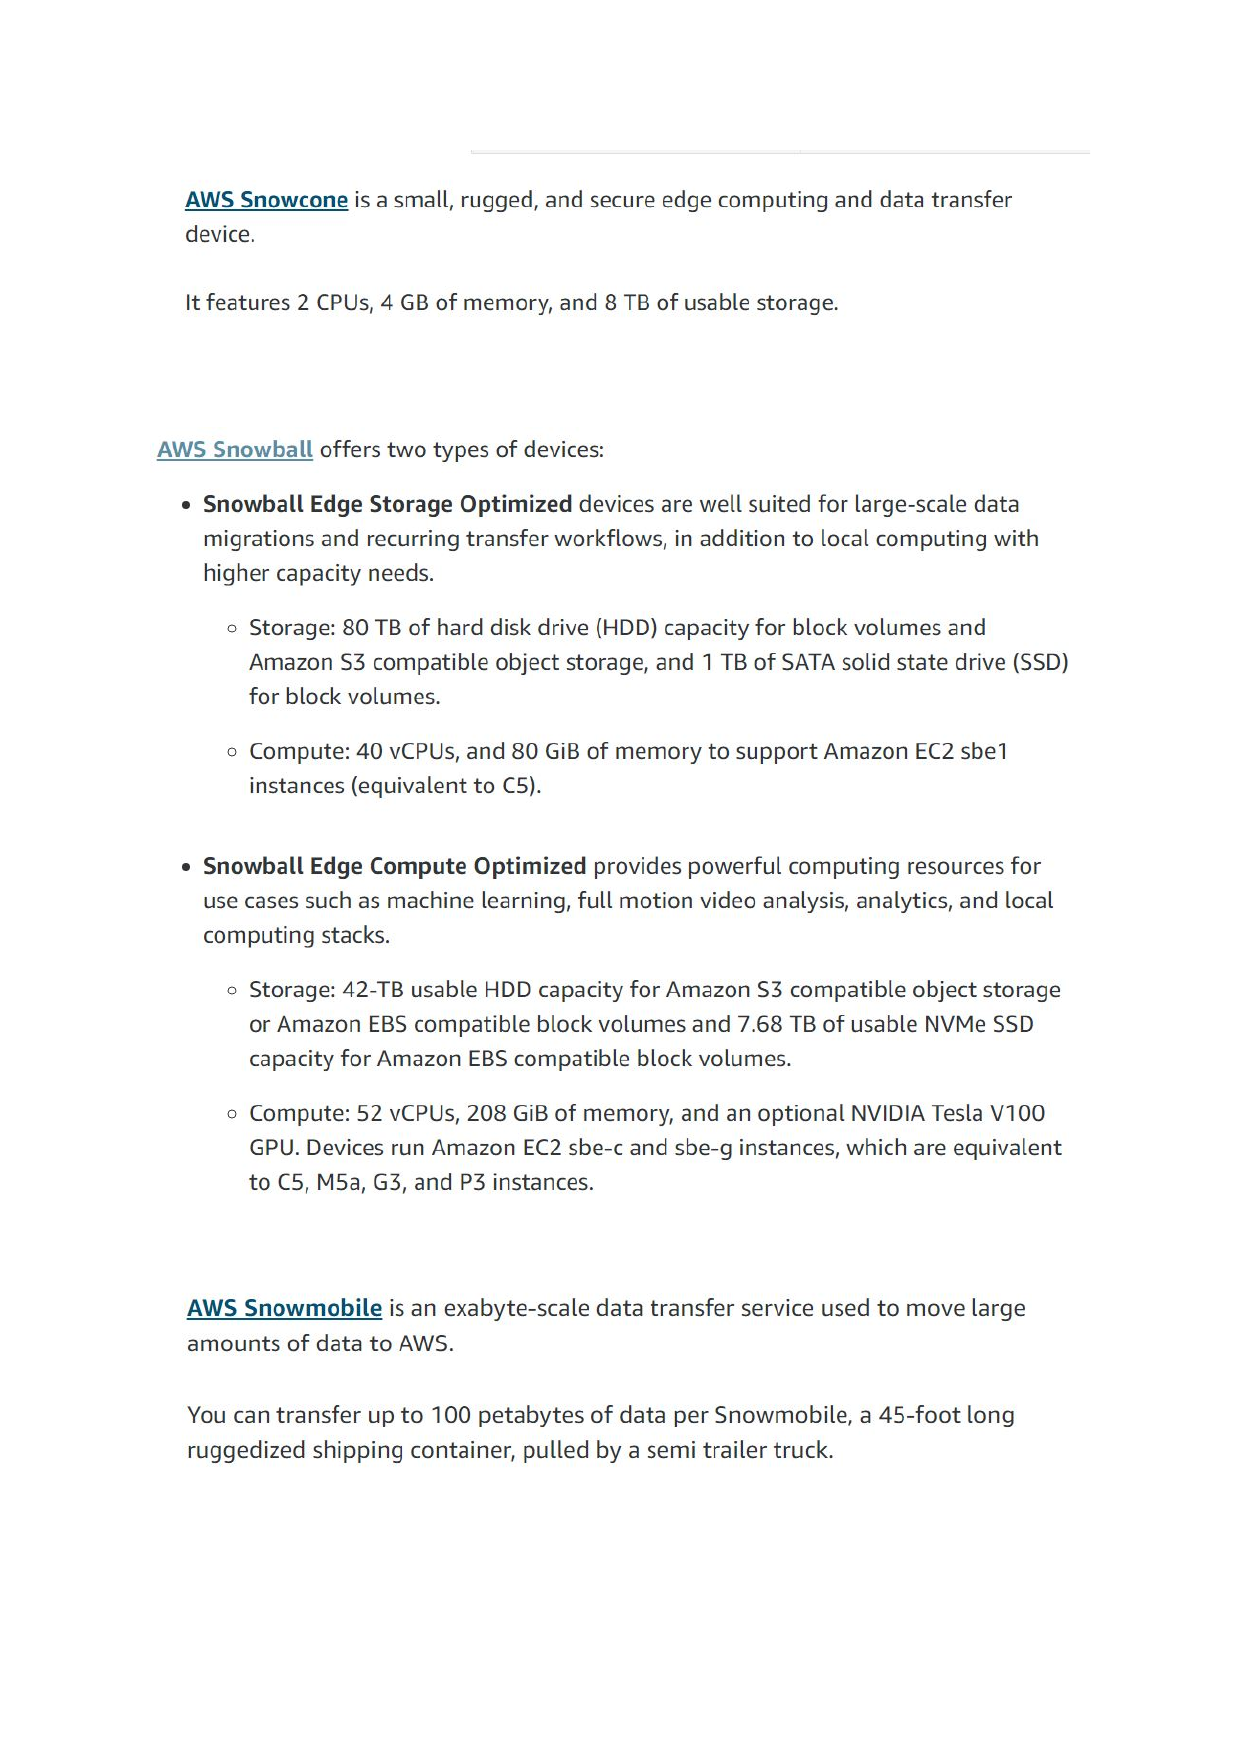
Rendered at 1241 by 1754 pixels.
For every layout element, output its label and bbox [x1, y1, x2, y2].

picture [150, 150, 1091, 379]
picture [150, 427, 1091, 1196]
picture [150, 1261, 1091, 1505]
